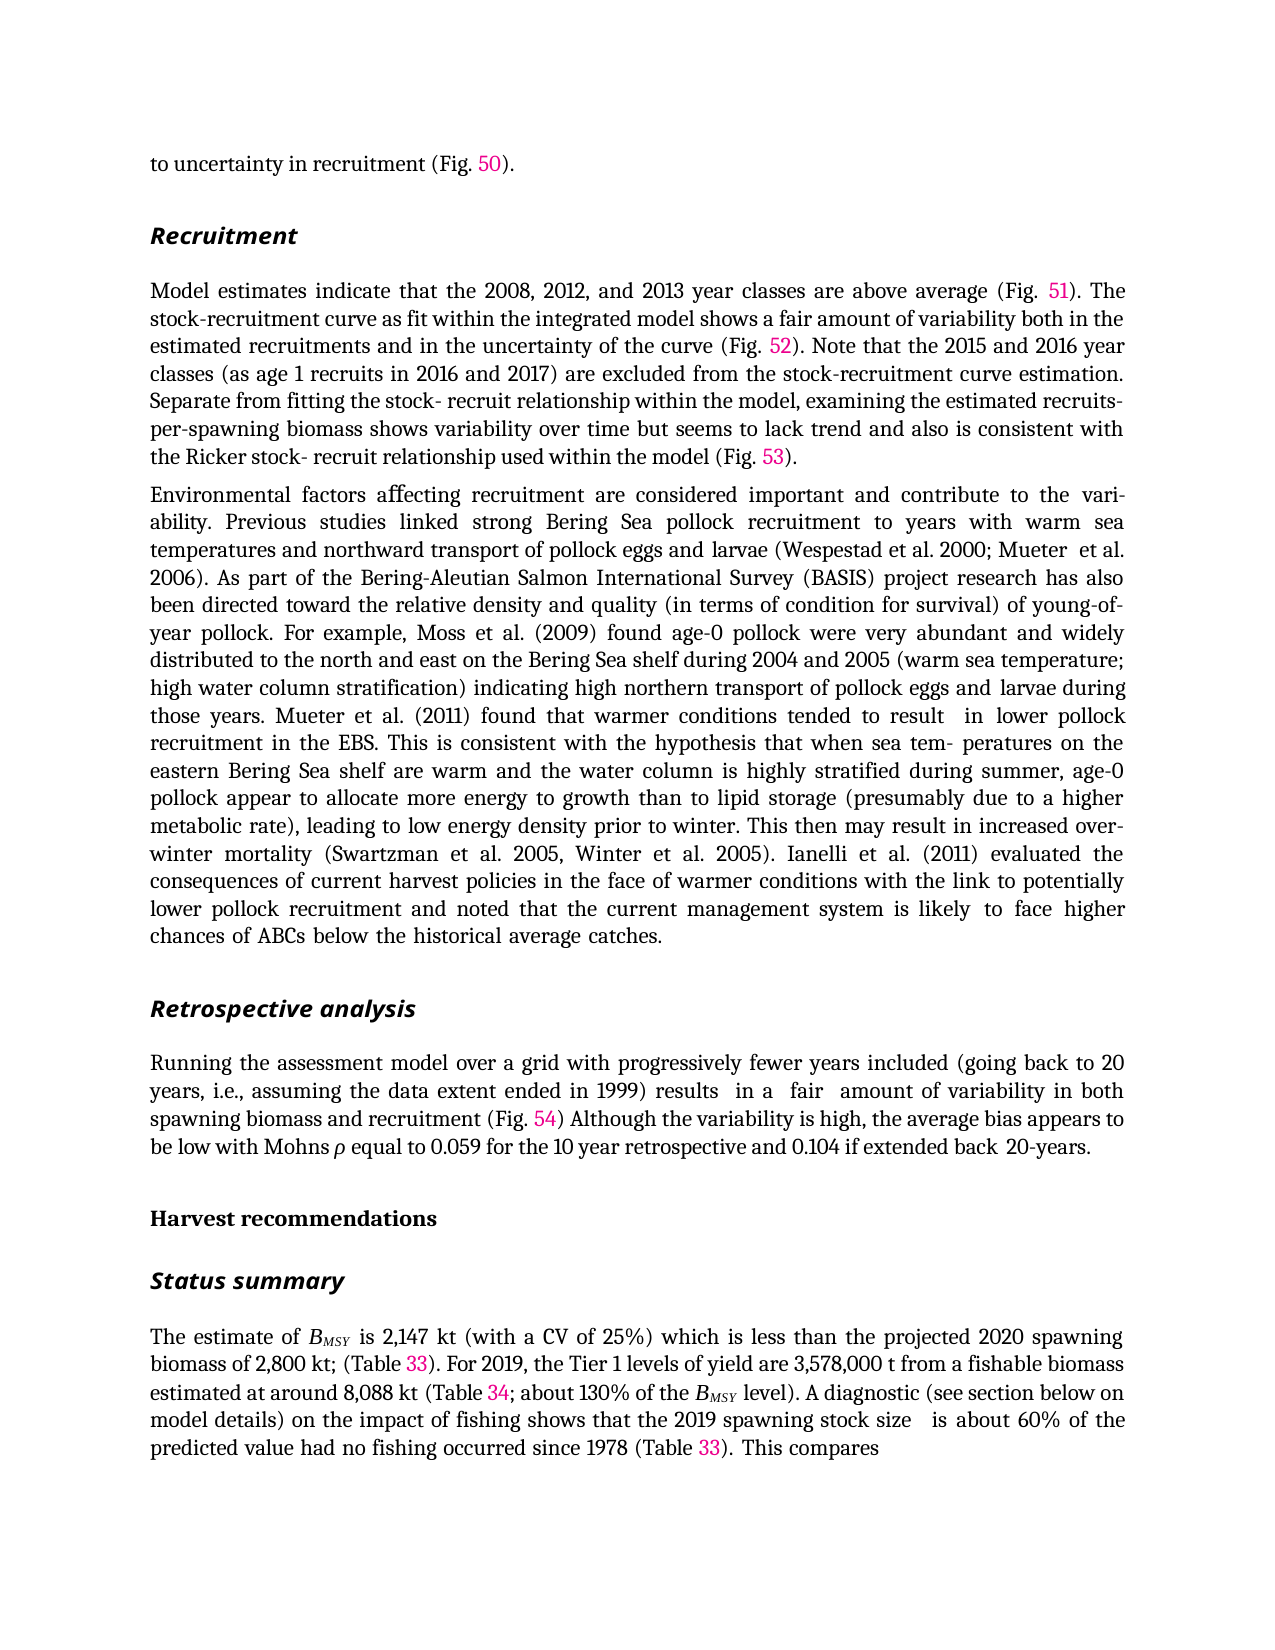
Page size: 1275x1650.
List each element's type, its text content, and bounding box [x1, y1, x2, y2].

subtitle Retrospective analysis [150, 992, 1275, 1024]
text The estimate of BMSY is 2,147 kt (with a CV of 25%) which is less than the projected 2020 spawning biomass of 2,800 kt; (Table 33). For 2019, the Tier 1 levels of yield are 3,578,000 t from a fishable biomass estimated at around 8,088 kt (Table 34; about 130% of the BMSY level). A diagnostic (see section below on model details) on the impact of fishing shows that the 2019 spawning stock size is about 60% of the predicted value had no fishing occurred since 1978 (Table 33). This compares [150, 1323, 1125, 1461]
subtitle Harvest recommendations [150, 1205, 1275, 1232]
subtitle Status summary [150, 1265, 1275, 1296]
text to uncertainty in recruitment (Fig. 50). [150, 151, 1275, 177]
text Model estimates indicate that the 2008, 2012, and 2013 year classes are above average (Fig. 51). The stock-recruitment curve as fit within the integrated model shows a fair amount of variability both in the estimated recruitments and in the uncertainty of the curve (Fig. 52). Note that the 2015 and 2016 year classes (as age 1 recruits in 2016 and 2017) are excluded from the stock-recruitment curve estimation. Separate from fitting the stock- recruit relationship within the model, examining the estimated recruits-per-spawning biomass shows variability over time but seems to lack trend and also is consistent with the Ricker stock- recruit relationship used within the model (Fig. 53). [150, 278, 1125, 470]
text Environmental factors aﬀecting recruitment are considered important and contribute to the vari- ability. Previous studies linked strong Bering Sea pollock recruitment to years with warm sea temperatures and northward transport of pollock eggs and larvae (Wespestad et al. 2000; Mueter et al. 2006). As part of the Bering-Aleutian Salmon International Survey (BASIS) project research has also been directed toward the relative density and quality (in terms of condition for survival) of young-of-year pollock. For example, Moss et al. (2009) found age-0 pollock were very abundant and widely distributed to the north and east on the Bering Sea shelf during 2004 and 2005 (warm sea temperature; high water column stratification) indicating high northern transport of pollock eggs and larvae during those years. Mueter et al. (2011) found that warmer conditions tended to result in lower pollock recruitment in the EBS. This is consistent with the hypothesis that when sea tem- peratures on the eastern Bering Sea shelf are warm and the water column is highly stratified during summer, age-0 pollock appear to allocate more energy to growth than to lipid storage (presumably due to a higher metabolic rate), leading to low energy density prior to winter. This then may result in increased over-winter mortality (Swartzman et al. 2005, Winter et al. 2005). Ianelli et al. (2011) evaluated the consequences of current harvest policies in the face of warmer conditions with the link to potentially lower pollock recruitment and noted that the current management system is likely to face higher chances of ABCs below the historical average catches. [150, 482, 1126, 949]
subtitle Recruitment [150, 220, 1275, 251]
text Running the assessment model over a grid with progressively fewer years included (going back to 20 years, i.e., assuming the data extent ended in 1999) results in a fair amount of variability in both spawning biomass and recruitment (Fig. 54) Although the variability is high, the average bias appears to be low with Mohns ρ equal to 0.059 for the 10 year retrospective and 0.104 if extended back 20-years. [150, 1050, 1125, 1160]
